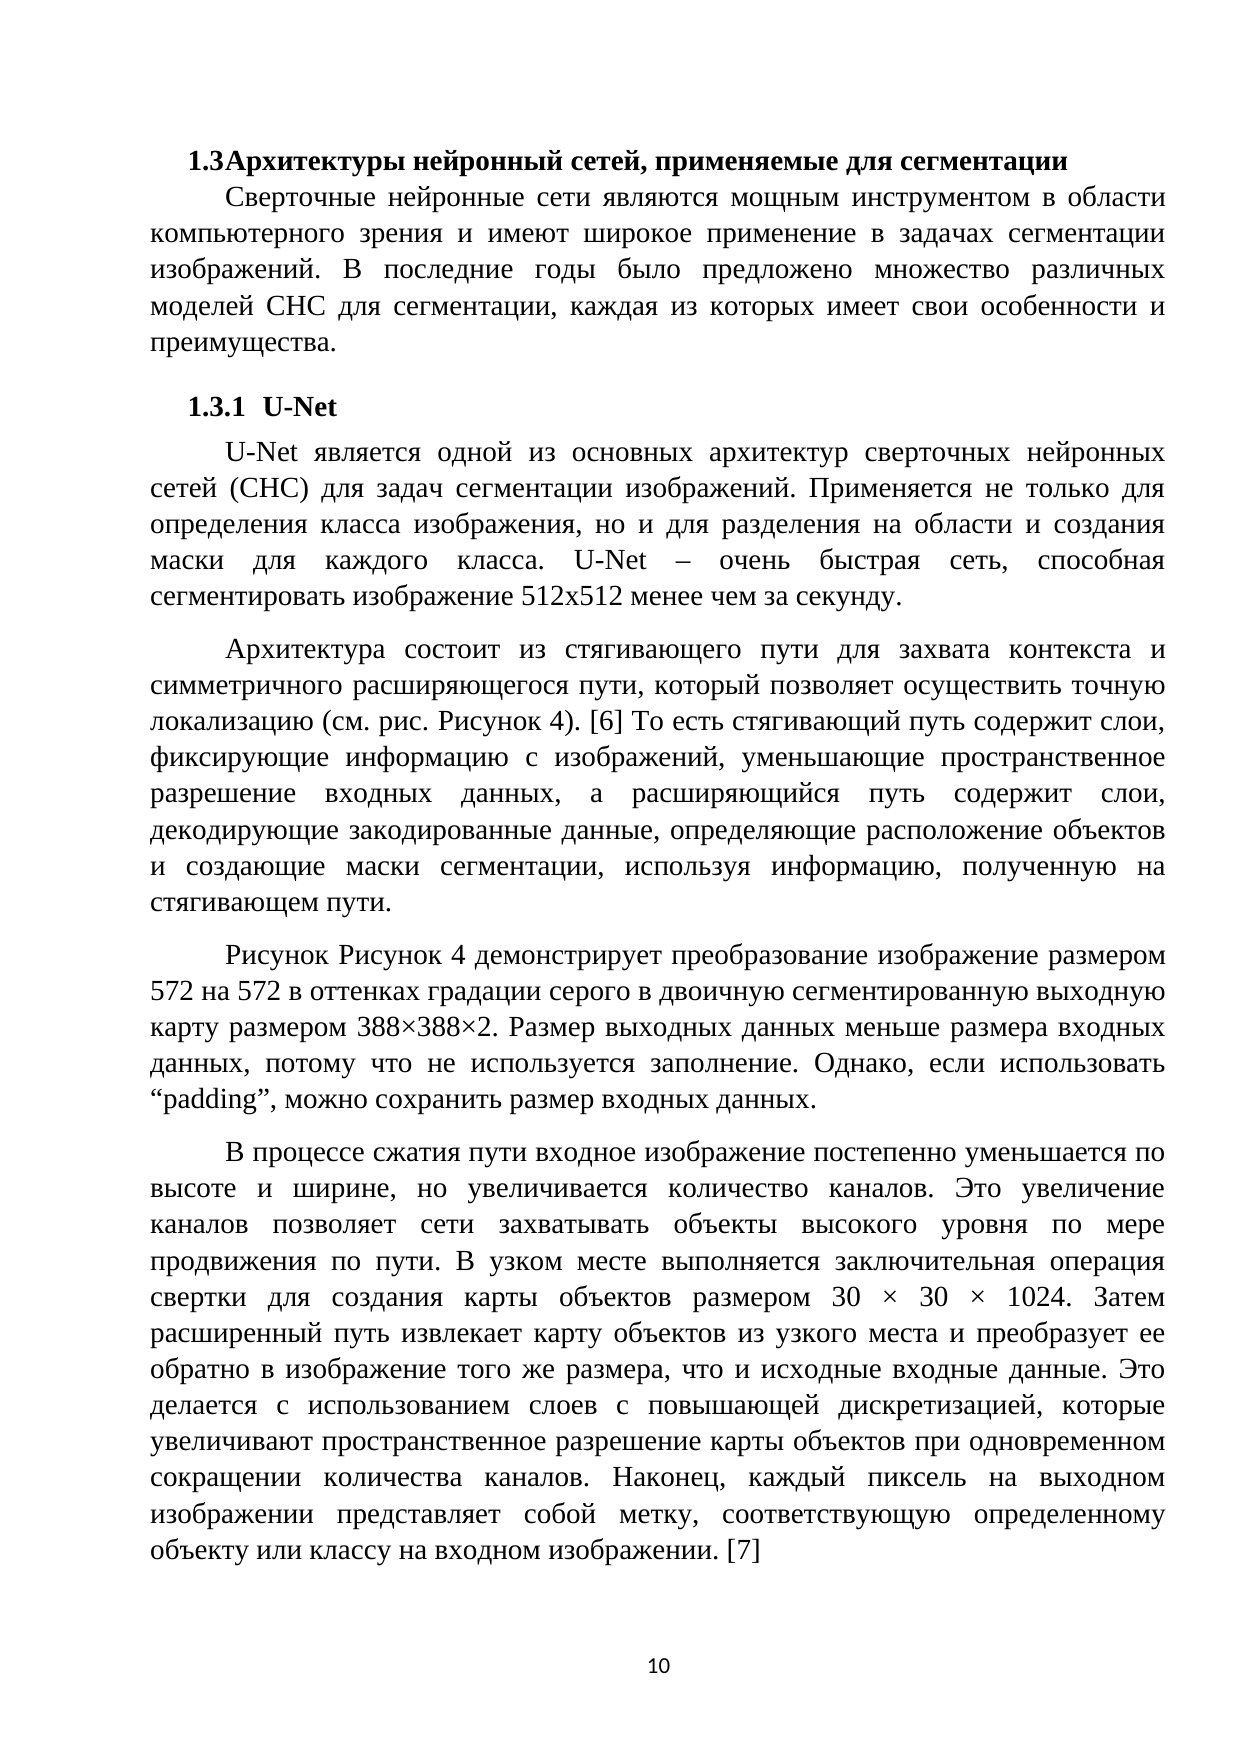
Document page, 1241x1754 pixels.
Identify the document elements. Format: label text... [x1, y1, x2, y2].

text Сверточные нейронные сети являются мощным инструментом в области компьютерного зрения и имеют широкое применение в задачах сегментации изображений. В последние годы было предложено множество различных моделей СНС для сегментации, каждая из которых имеет свои особенности и преимущества. [150, 179, 1166, 357]
text Рисунок 4 демонстрирует преобразование изображение размером 572 на 572 в оттенках градации серого в двоичную сегментированную выходную карту размером 388×388×2. Размер выходных данных меньше размера входных данных, потому что не используется заполнение. Однако, если использовать “padding”, можно сохранить размер входных данных. [150, 937, 1166, 1115]
text В процессе сжатия пути входное изображение постепенно уменьшается по высоте и ширине, но увеличивается количество каналов. Это увеличение каналов позволяет сети захватывать объекты высокого уровня по мере продвижения по пути. В узком месте выполняется заключительная операция свертки для создания карты объектов размером 30 × 30 × 1024. Затем расширенный путь извлекает карту объектов из узкого места и преобразует ее обратно в изображение того же размера, что и исходные входные данные. Это делается с использованием слоев с повышающей дискретизацией, которые увеличивают пространственное разрешение карты объектов при одновременном сокращении количества каналов. Наконец, каждый пиксель на выходном изображении представляет собой метку, соответствующую определенному объекту или классу на входном изображении. [7] [150, 1134, 1166, 1565]
text U-Net [187, 389, 1166, 423]
text Архитектура состоит из стягивающего пути для захвата контекста и симметричного расширяющегося пути, который позволяет осуществить точную локализацию (см. рис. 4). [6] То есть стягивающий путь содержит слои, фиксирующие информацию с изображений, уменьшающие пространственное разрешение входных данных, а расширяющийся путь содержит слои, декодирующие закодированные данные, определяющие расположение объектов и создающие маски сегментации, используя информацию, полученную на стягивающем пути. [150, 631, 1166, 918]
text Архитектуры нейронный сетей, применяемые для сегментации [187, 143, 1166, 177]
text U-Net является одной из основных архитектур сверточных нейронных сетей (СНС) для задач сегментации изображений. Применяется не только для определения класса изображения, но и для разделения на области и создания маски для каждого класса. U-Net – очень быстрая сеть, способная сегментировать изображение 512x512 менее чем за секунду. [150, 434, 1166, 612]
